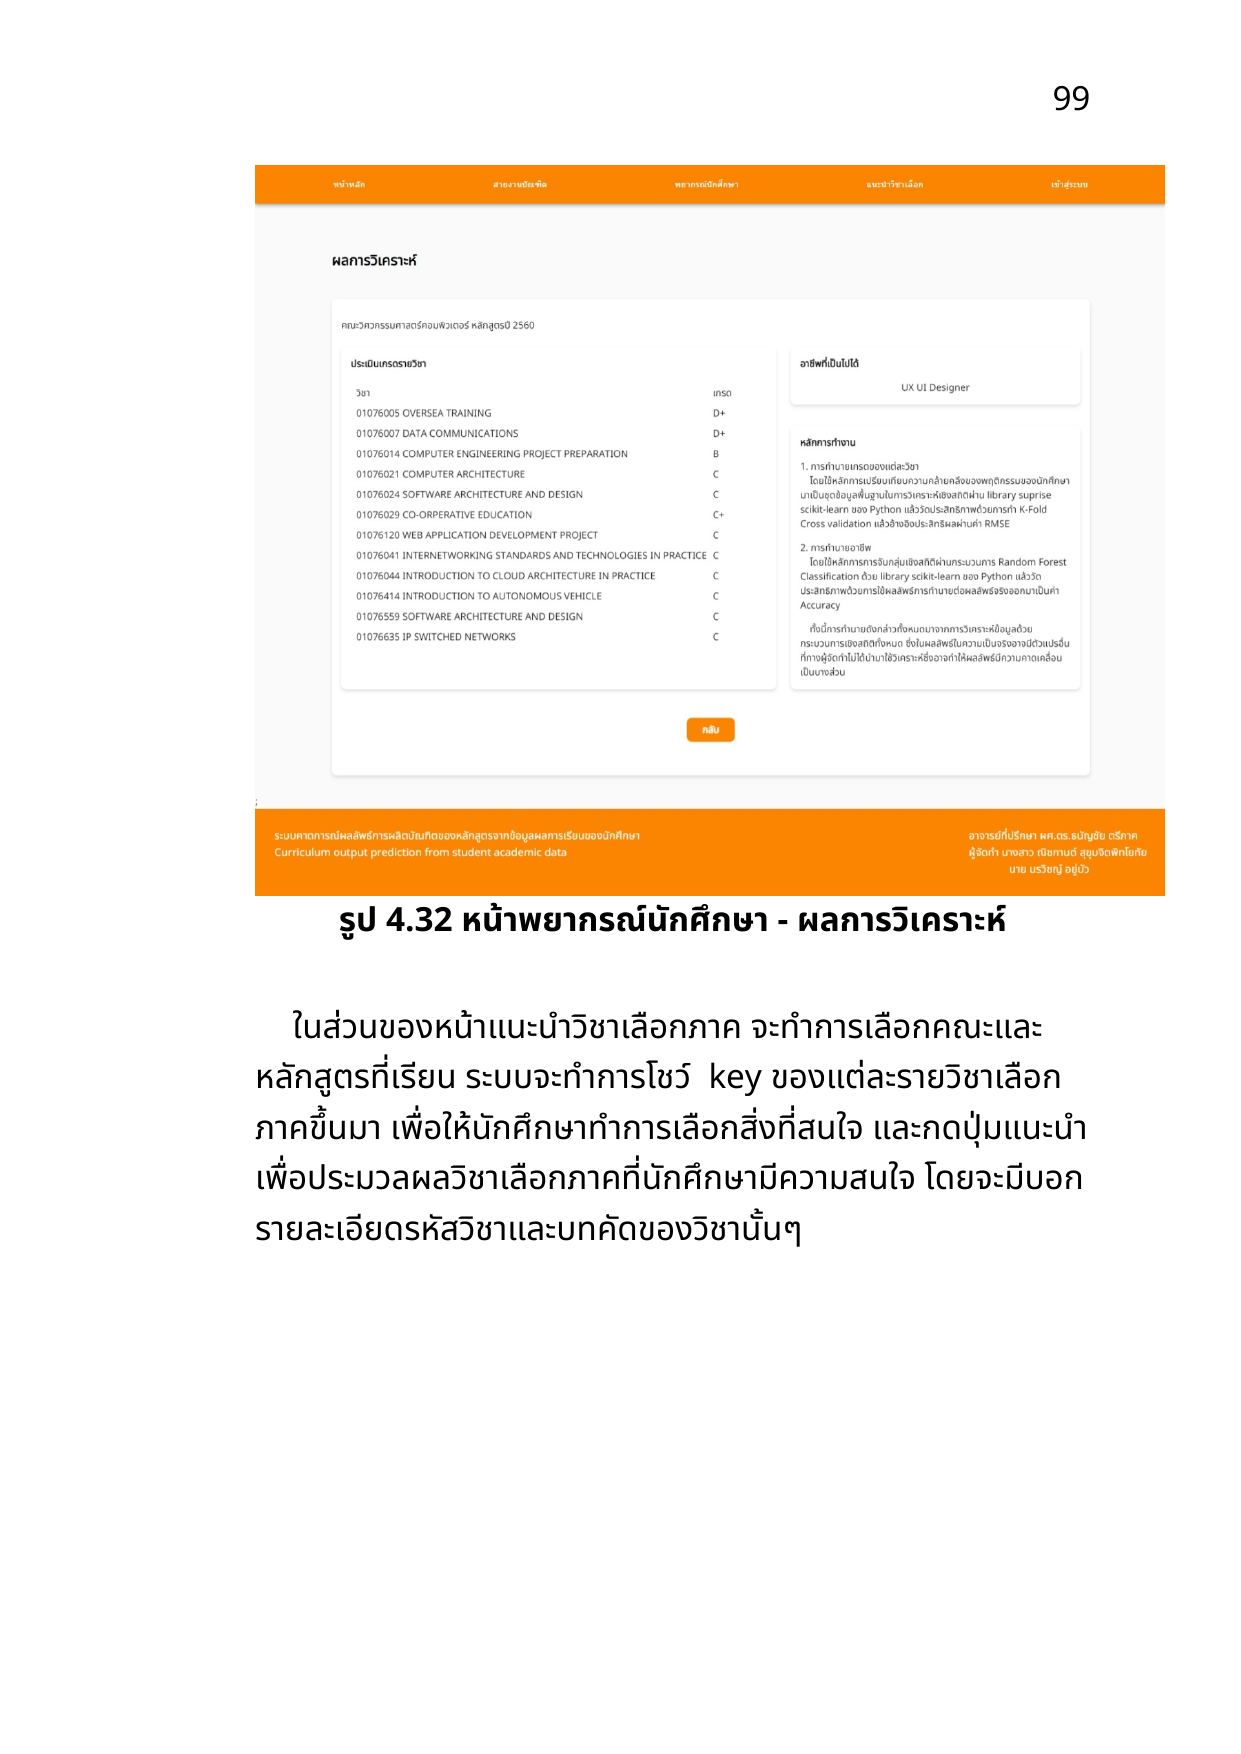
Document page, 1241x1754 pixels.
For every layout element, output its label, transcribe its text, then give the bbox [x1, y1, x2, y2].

text รูป 4.32 หน้าพยากรณ์นักศึกษา - ผลการวิเคราะห์ [255, 896, 1090, 946]
picture [255, 165, 1166, 896]
text ในส่วนของหน้าแนะนำวิชาเลือกภาค จะทำการเลือกคณะและหลักสูตรที่เรียน ระบบจะทำการโชว์ key ของแต่ละรายวิชาเลือกภาคขึ้นมา เพื่อให้นักศึกษาทำการเลือกสิ่งที่สนใจ และกดปุ่มแนะนำเพื่อประมวลผลวิชาเลือกภาคที่นักศึกษามีความสนใจ โดยจะมีบอกรายละเอียดรหัสวิชาและบทคัดของวิชานั้นๆ [255, 1003, 1090, 1255]
